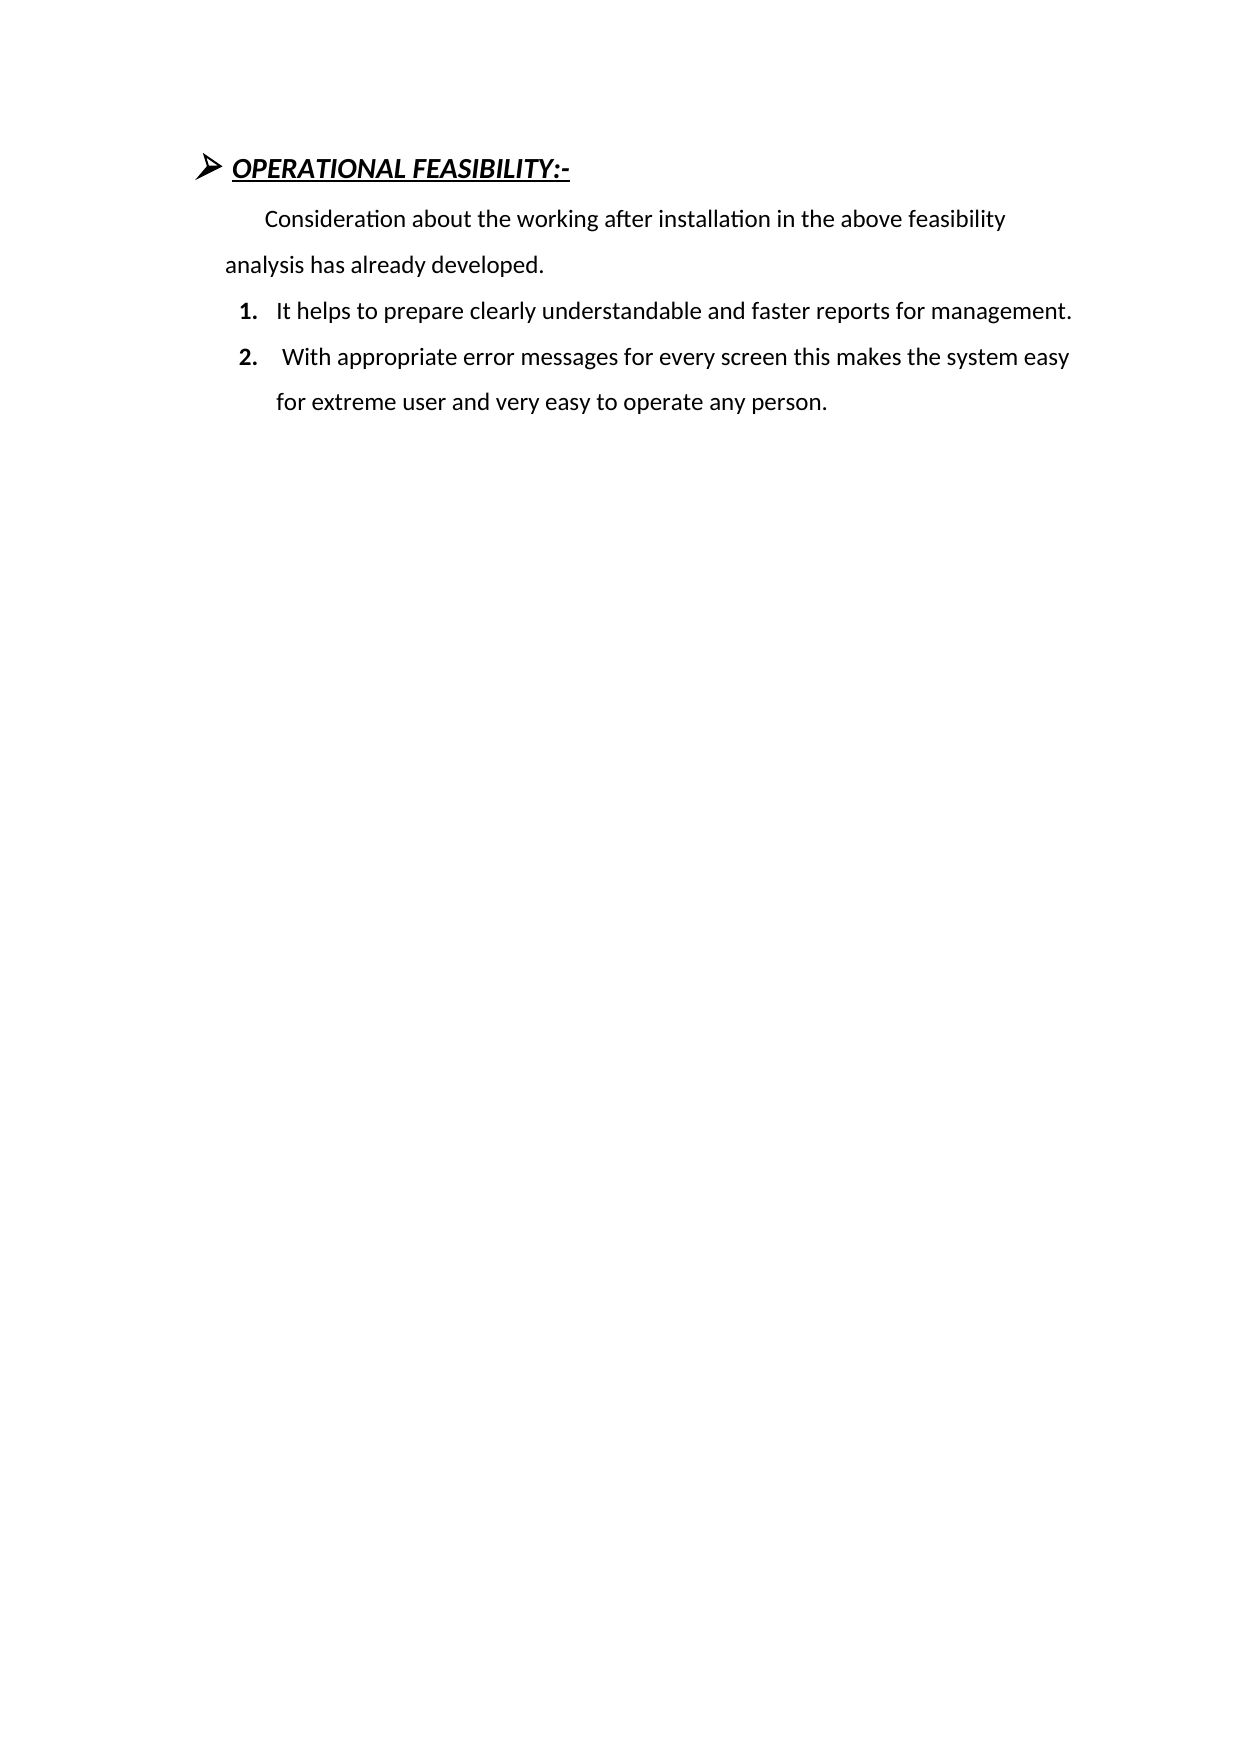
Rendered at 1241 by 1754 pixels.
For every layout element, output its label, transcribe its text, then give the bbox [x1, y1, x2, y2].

list Consideration about the working after installation in the above feasibility analysis has already developed. [225, 203, 1090, 280]
list With appropriate error messages for every screen this makes the system easy for extreme user and very easy to operate any person. [239, 341, 1090, 417]
list It helps to prepare clearly understandable and faster reports for management. [239, 295, 1090, 325]
list OPERATIONAL FEASIBILITY:- [194, 150, 1090, 186]
